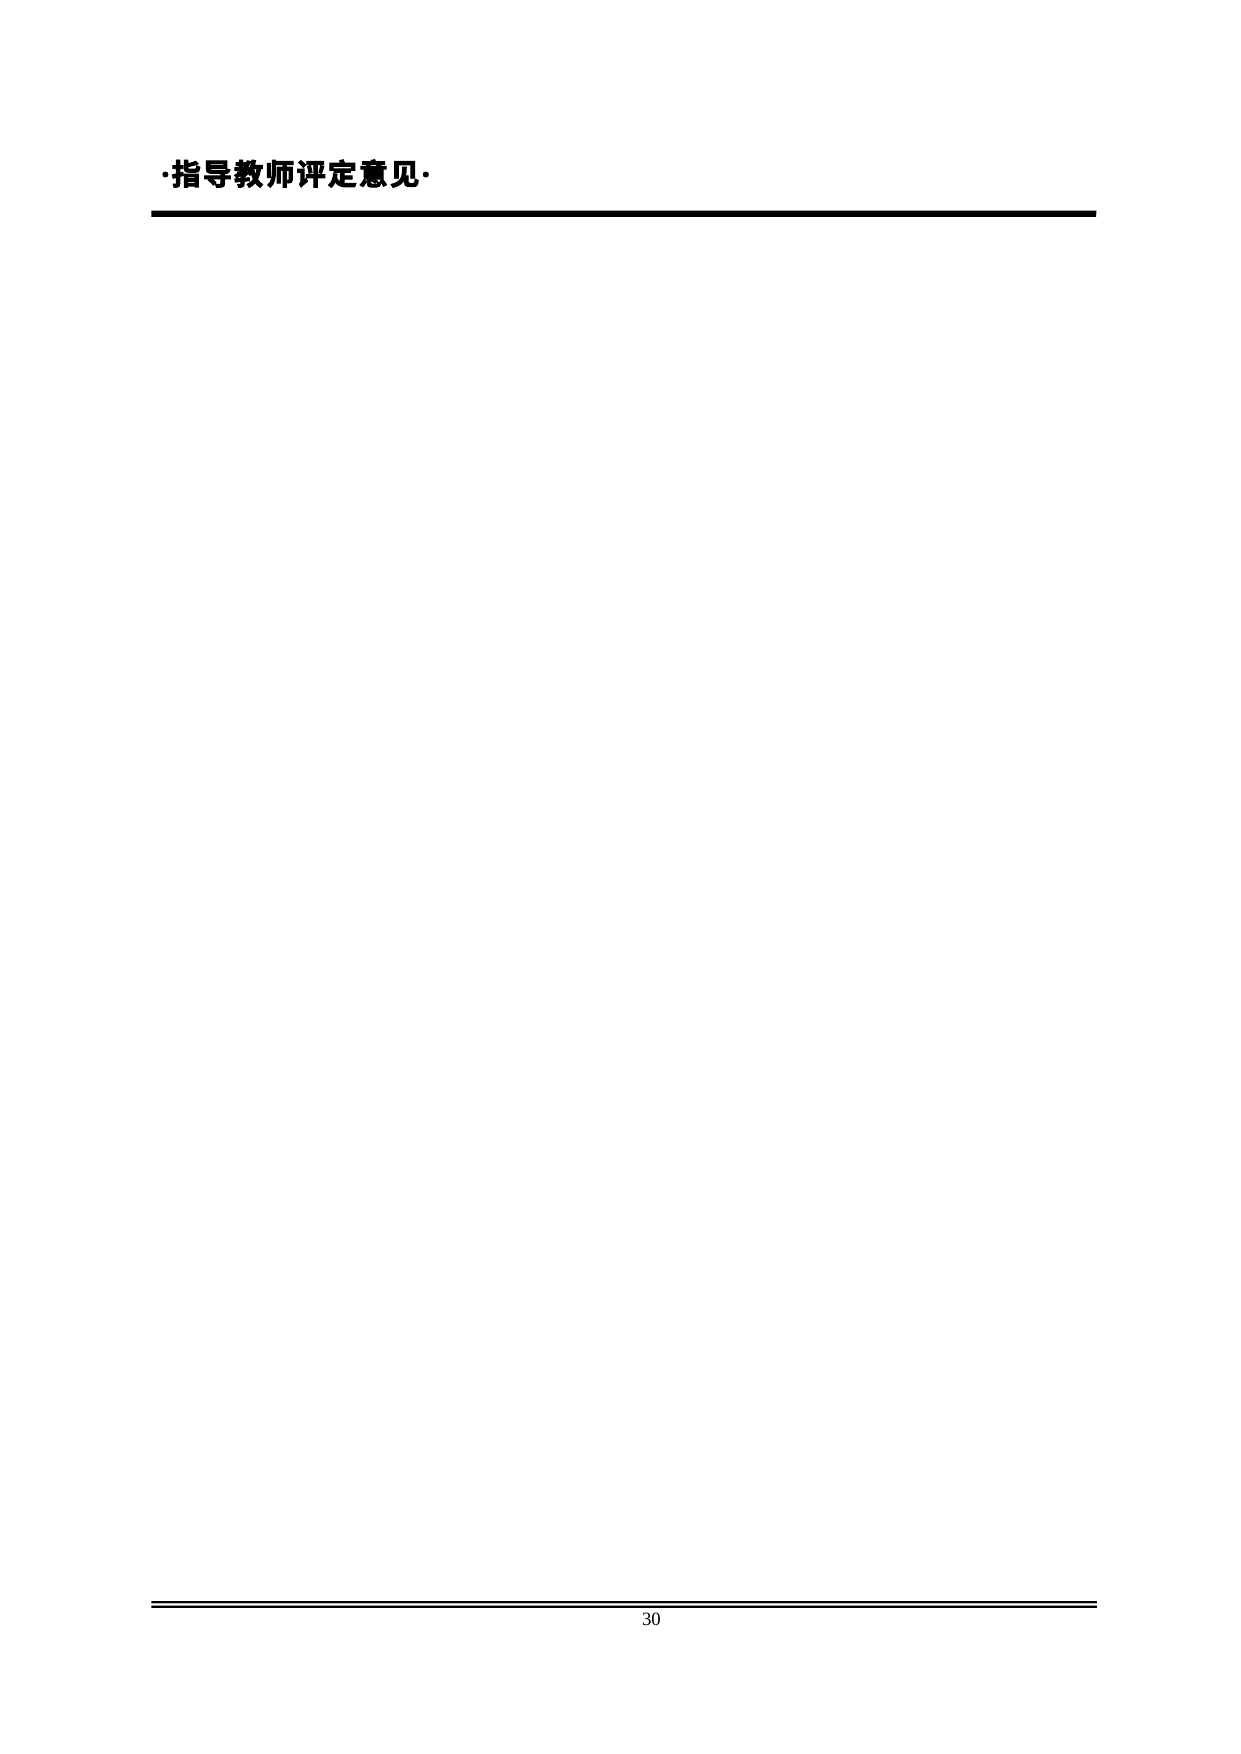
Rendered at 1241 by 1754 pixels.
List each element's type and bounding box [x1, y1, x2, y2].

picture [151, 1601, 1100, 1608]
